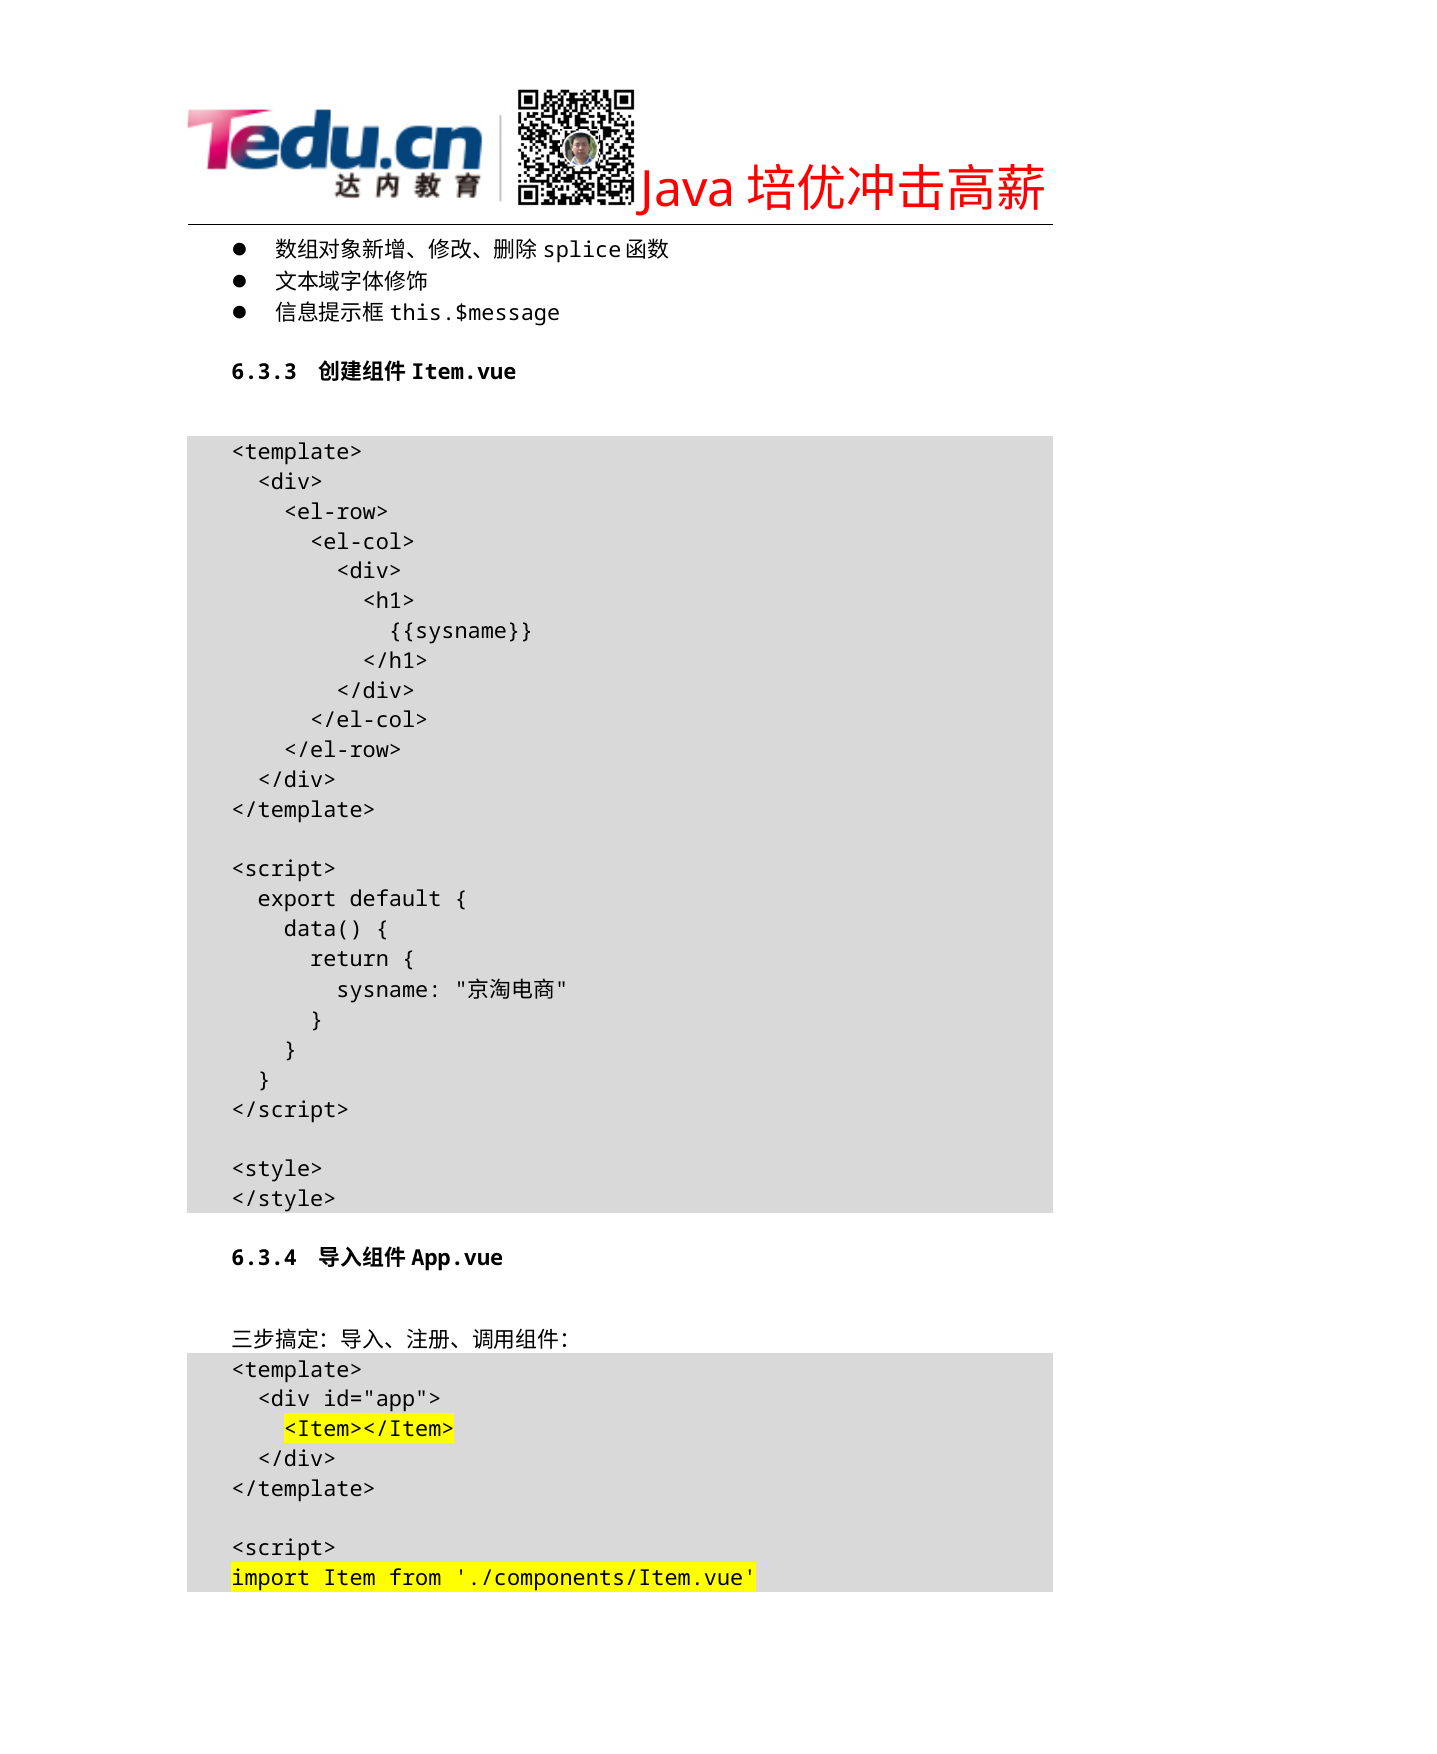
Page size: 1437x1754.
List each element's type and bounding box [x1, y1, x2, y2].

picture [516, 88, 636, 207]
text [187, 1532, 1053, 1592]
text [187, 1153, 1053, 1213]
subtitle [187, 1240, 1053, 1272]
picture [187, 103, 507, 207]
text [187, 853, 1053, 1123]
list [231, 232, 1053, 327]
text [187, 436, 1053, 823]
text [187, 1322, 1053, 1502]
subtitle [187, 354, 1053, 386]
